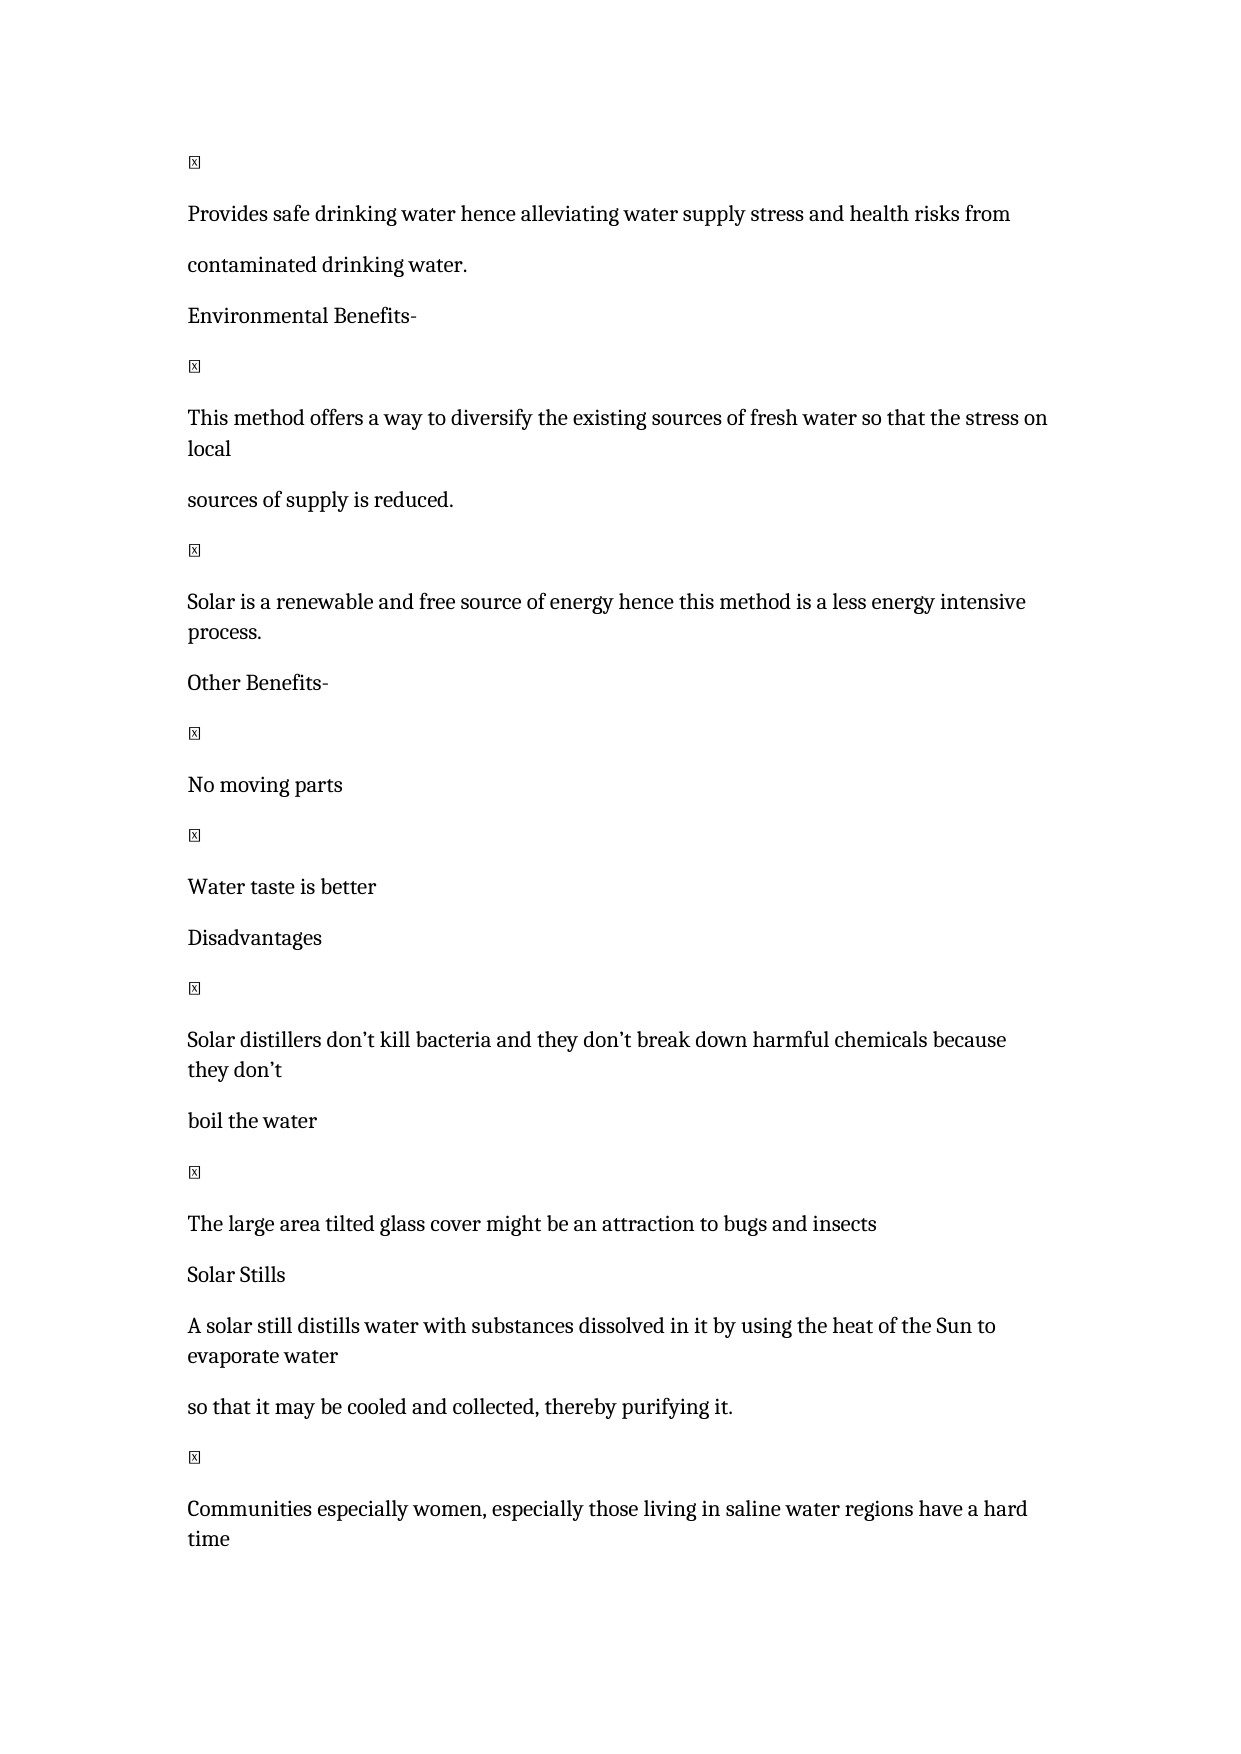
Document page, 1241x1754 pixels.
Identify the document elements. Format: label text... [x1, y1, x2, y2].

text Communities especially women, especially those living in saline water regions have a hard time [187, 1496, 1053, 1552]
text  [187, 537, 1053, 564]
text Disadvantages [187, 925, 1053, 951]
text A solar still distills water with substances dissolved in it by using the heat of the Sun to evaporate water [187, 1312, 1053, 1369]
text  [187, 1445, 1053, 1471]
text contaminated drinking water. [187, 252, 1053, 278]
text No moving parts [187, 772, 1053, 798]
text Provides safe drinking water hence alleviating water supply stress and health risks from [187, 201, 1053, 227]
text sources of supply is reduced. [187, 486, 1053, 513]
text so that it may be cooled and collected, thereby purifying it. [187, 1394, 1053, 1420]
text Solar distillers don’t kill bacteria and they don’t break down harmful chemicals because they don’t [187, 1027, 1053, 1084]
text  [187, 823, 1053, 849]
text  [187, 354, 1053, 381]
text Other Benefits- [187, 670, 1053, 696]
text boil the water [187, 1108, 1053, 1135]
text  [187, 1159, 1053, 1186]
text  [187, 976, 1053, 1002]
text Water taste is better [187, 874, 1053, 900]
text  [187, 150, 1053, 176]
text Environmental Benefits- [187, 303, 1053, 329]
text Solar Stills [187, 1261, 1053, 1288]
text The large area tilted glass cover might be an attraction to bugs and insects [187, 1210, 1053, 1237]
text  [187, 721, 1053, 747]
text Solar is a renewable and free source of energy hence this method is a less energy intensive process. [187, 588, 1053, 645]
text This method offers a way to diversify the existing sources of fresh water so that the stress on local [187, 405, 1053, 462]
